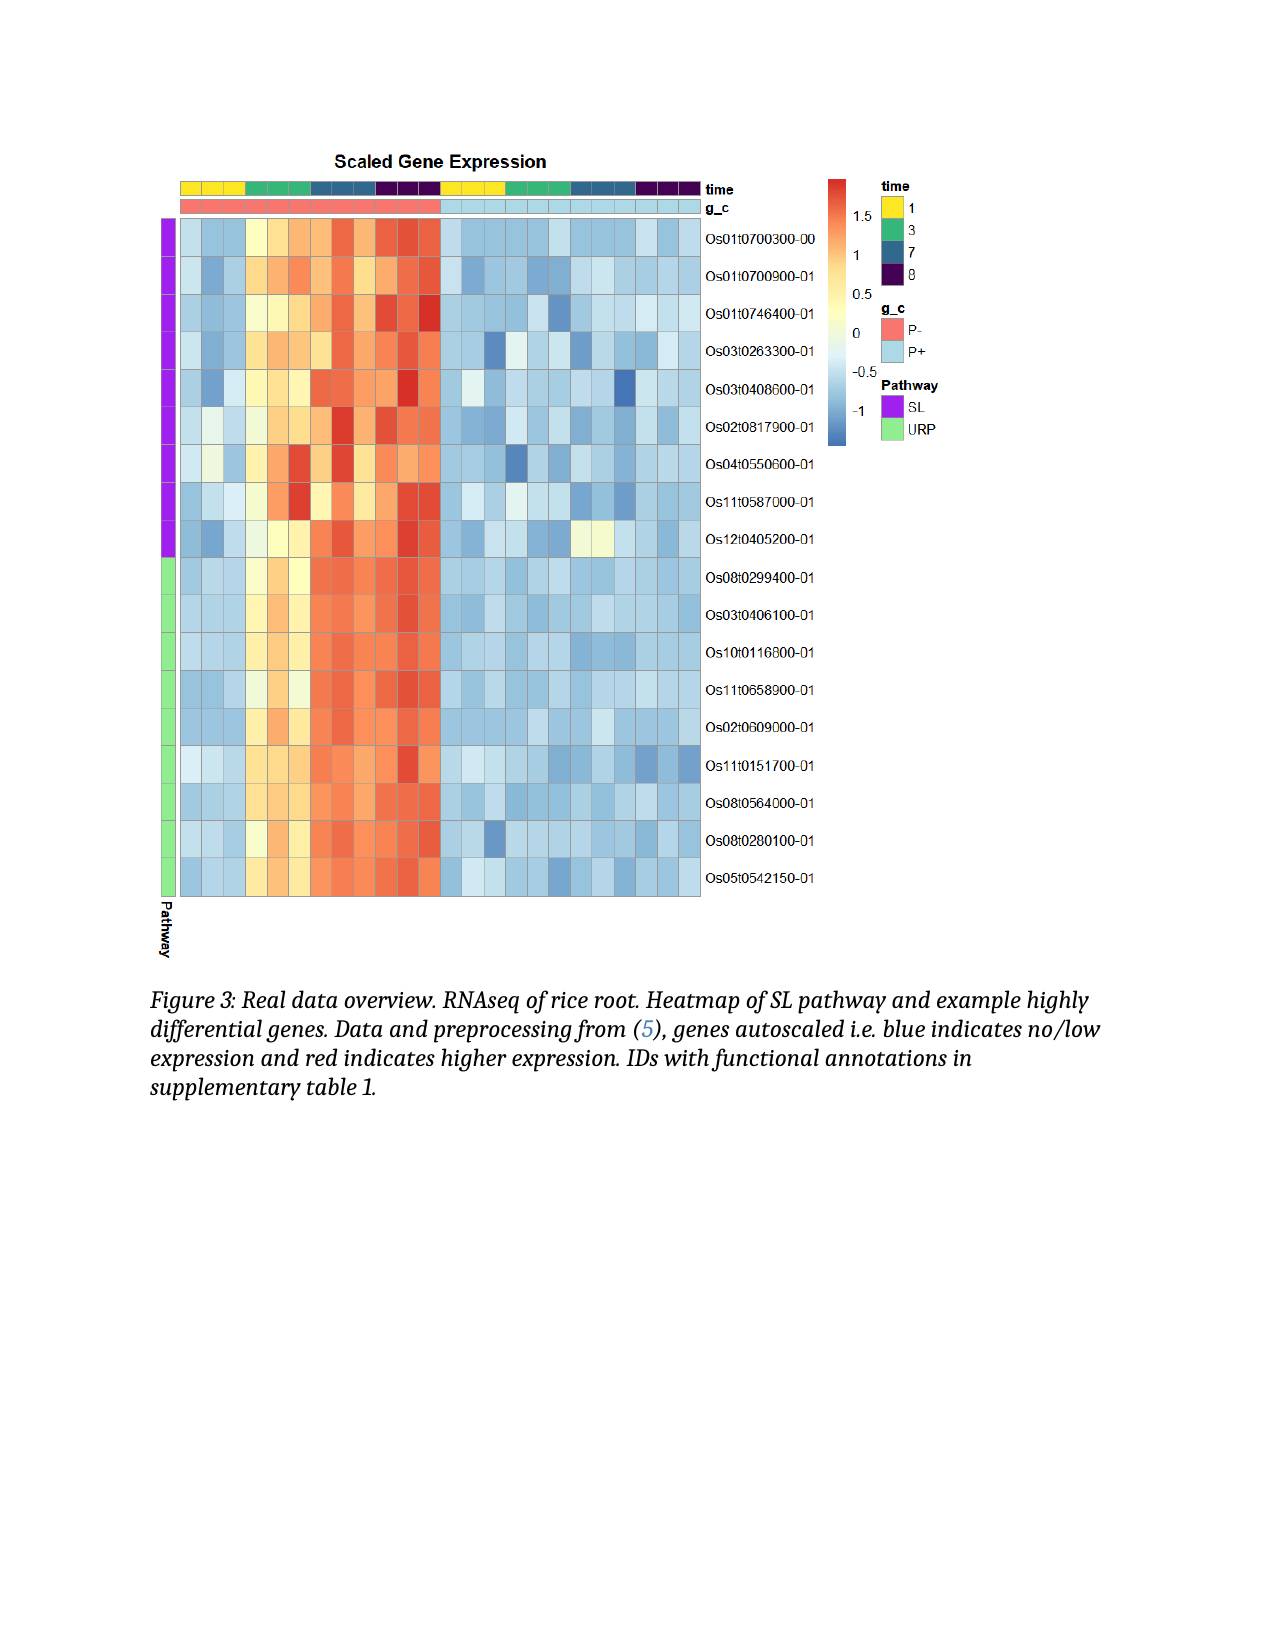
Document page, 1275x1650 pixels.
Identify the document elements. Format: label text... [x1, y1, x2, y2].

text Figure 3: Real data overview. RNAseq of rice root. Heatmap of SL pathway and example highly differential genes. Data and preprocessing from (5), genes autoscaled i.e. blue indicates no/low expression and red indicates higher expression. IDs with functional annotations in supplementary table 1. [150, 986, 1125, 1101]
picture [150, 150, 966, 966]
